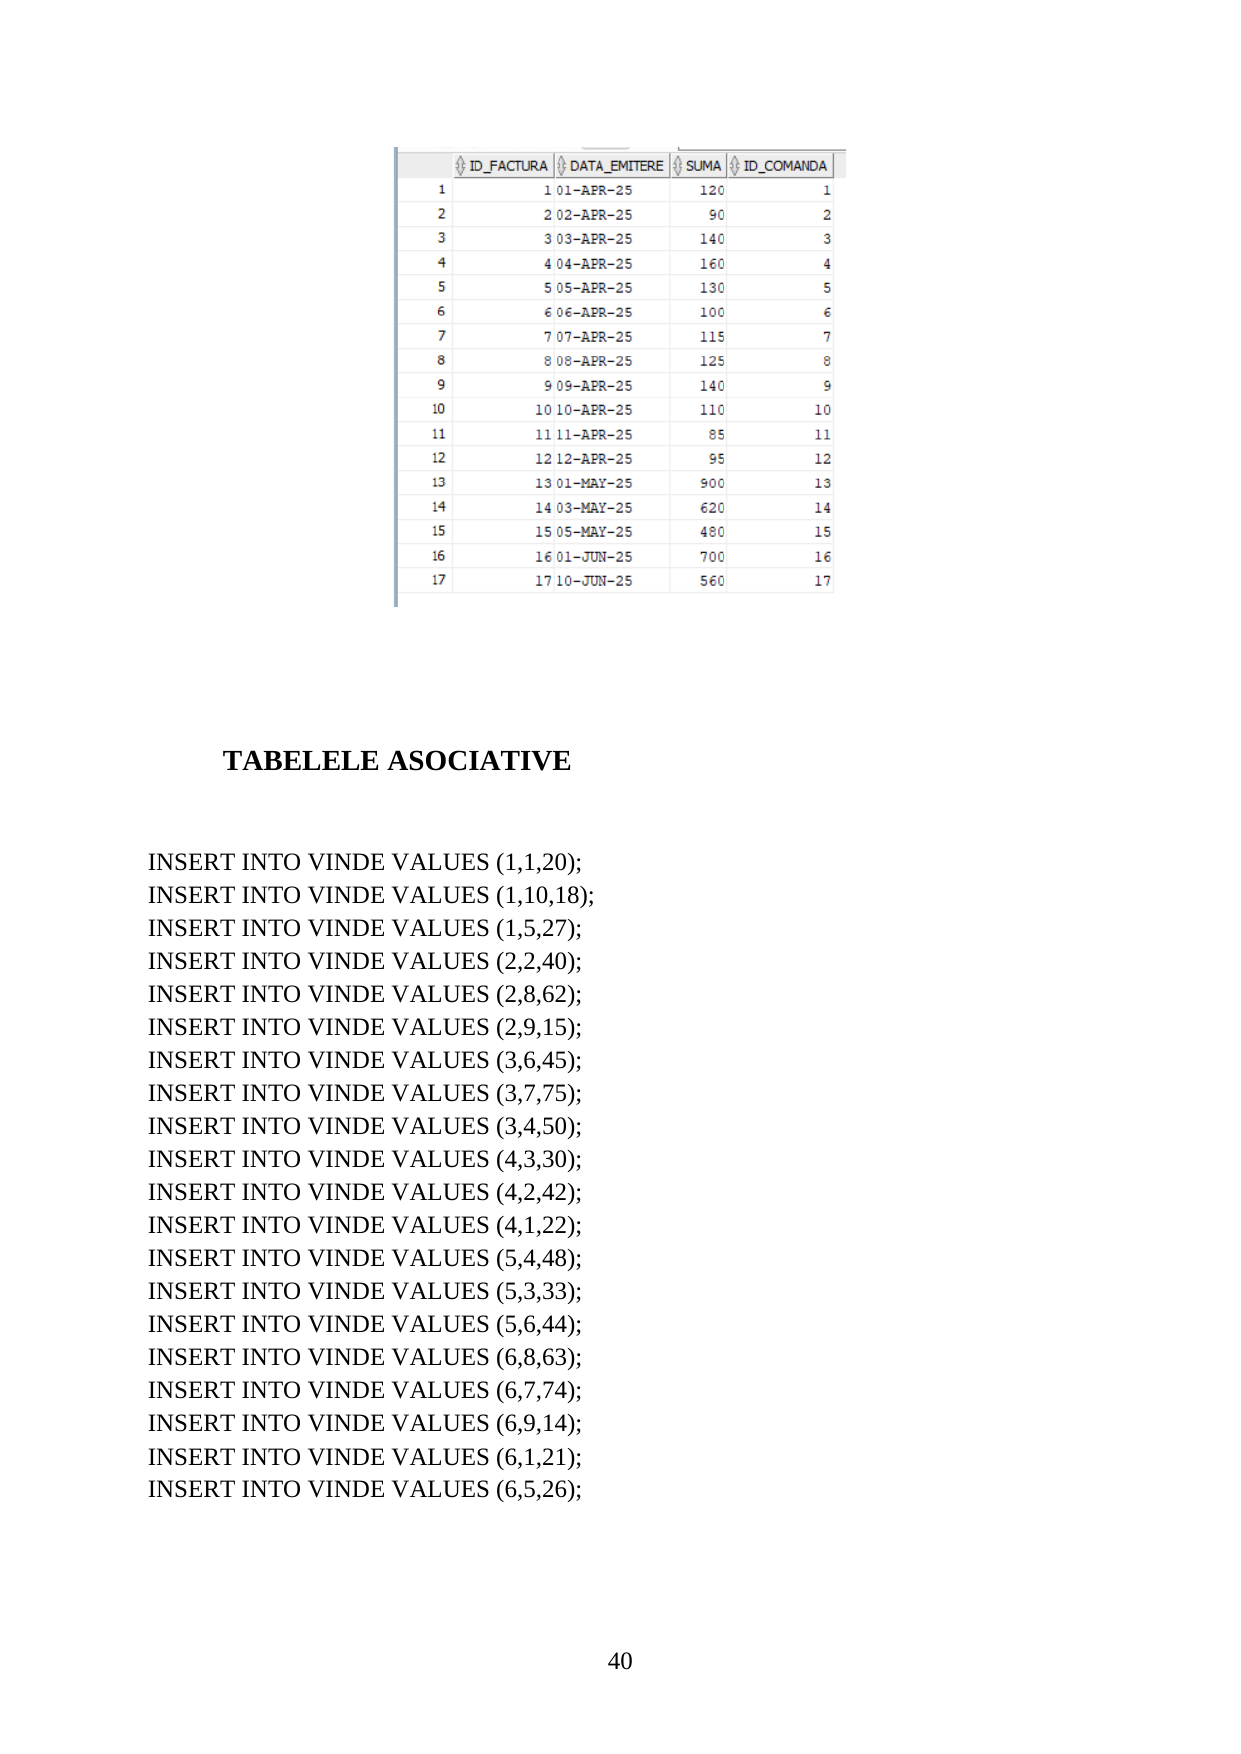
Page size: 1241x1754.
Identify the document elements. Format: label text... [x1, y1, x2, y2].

text INSERT INTO VINDE VALUES (4,3,30); [148, 1144, 1093, 1173]
text INSERT INTO VINDE VALUES (1,10,18); [148, 880, 1093, 909]
text INSERT INTO VINDE VALUES (3,4,50); [148, 1111, 1093, 1140]
text INSERT INTO VINDE VALUES (1,5,27); [148, 913, 1093, 942]
text INSERT INTO VINDE VALUES (5,6,44); [148, 1309, 1093, 1338]
text INSERT INTO VINDE VALUES (2,9,15); [148, 1012, 1093, 1041]
picture [393, 147, 847, 607]
text INSERT INTO VINDE VALUES (4,1,22); [148, 1210, 1093, 1239]
text INSERT INTO VINDE VALUES (6,7,74); [148, 1376, 1093, 1404]
text INSERT INTO VINDE VALUES (1,1,20); [148, 847, 1093, 876]
text INSERT INTO VINDE VALUES (6,8,63); [148, 1342, 1093, 1371]
text INSERT INTO VINDE VALUES (5,4,48); [148, 1243, 1093, 1272]
text INSERT INTO VINDE VALUES (5,3,33); [148, 1276, 1093, 1305]
text INSERT INTO VINDE VALUES (3,7,75); [148, 1078, 1093, 1107]
text INSERT INTO VINDE VALUES (6,9,14); [148, 1408, 1093, 1437]
text INSERT INTO VINDE VALUES (6,1,21); [148, 1442, 1093, 1470]
text INSERT INTO VINDE VALUES (2,8,62); [148, 979, 1093, 1008]
text INSERT INTO VINDE VALUES (3,6,45); [148, 1045, 1093, 1074]
text TABELELE ASOCIATIVE [148, 743, 1093, 776]
text INSERT INTO VINDE VALUES (2,2,40); [148, 946, 1093, 975]
text INSERT INTO VINDE VALUES (6,5,26); [148, 1474, 1093, 1503]
text INSERT INTO VINDE VALUES (4,2,42); [148, 1177, 1093, 1206]
